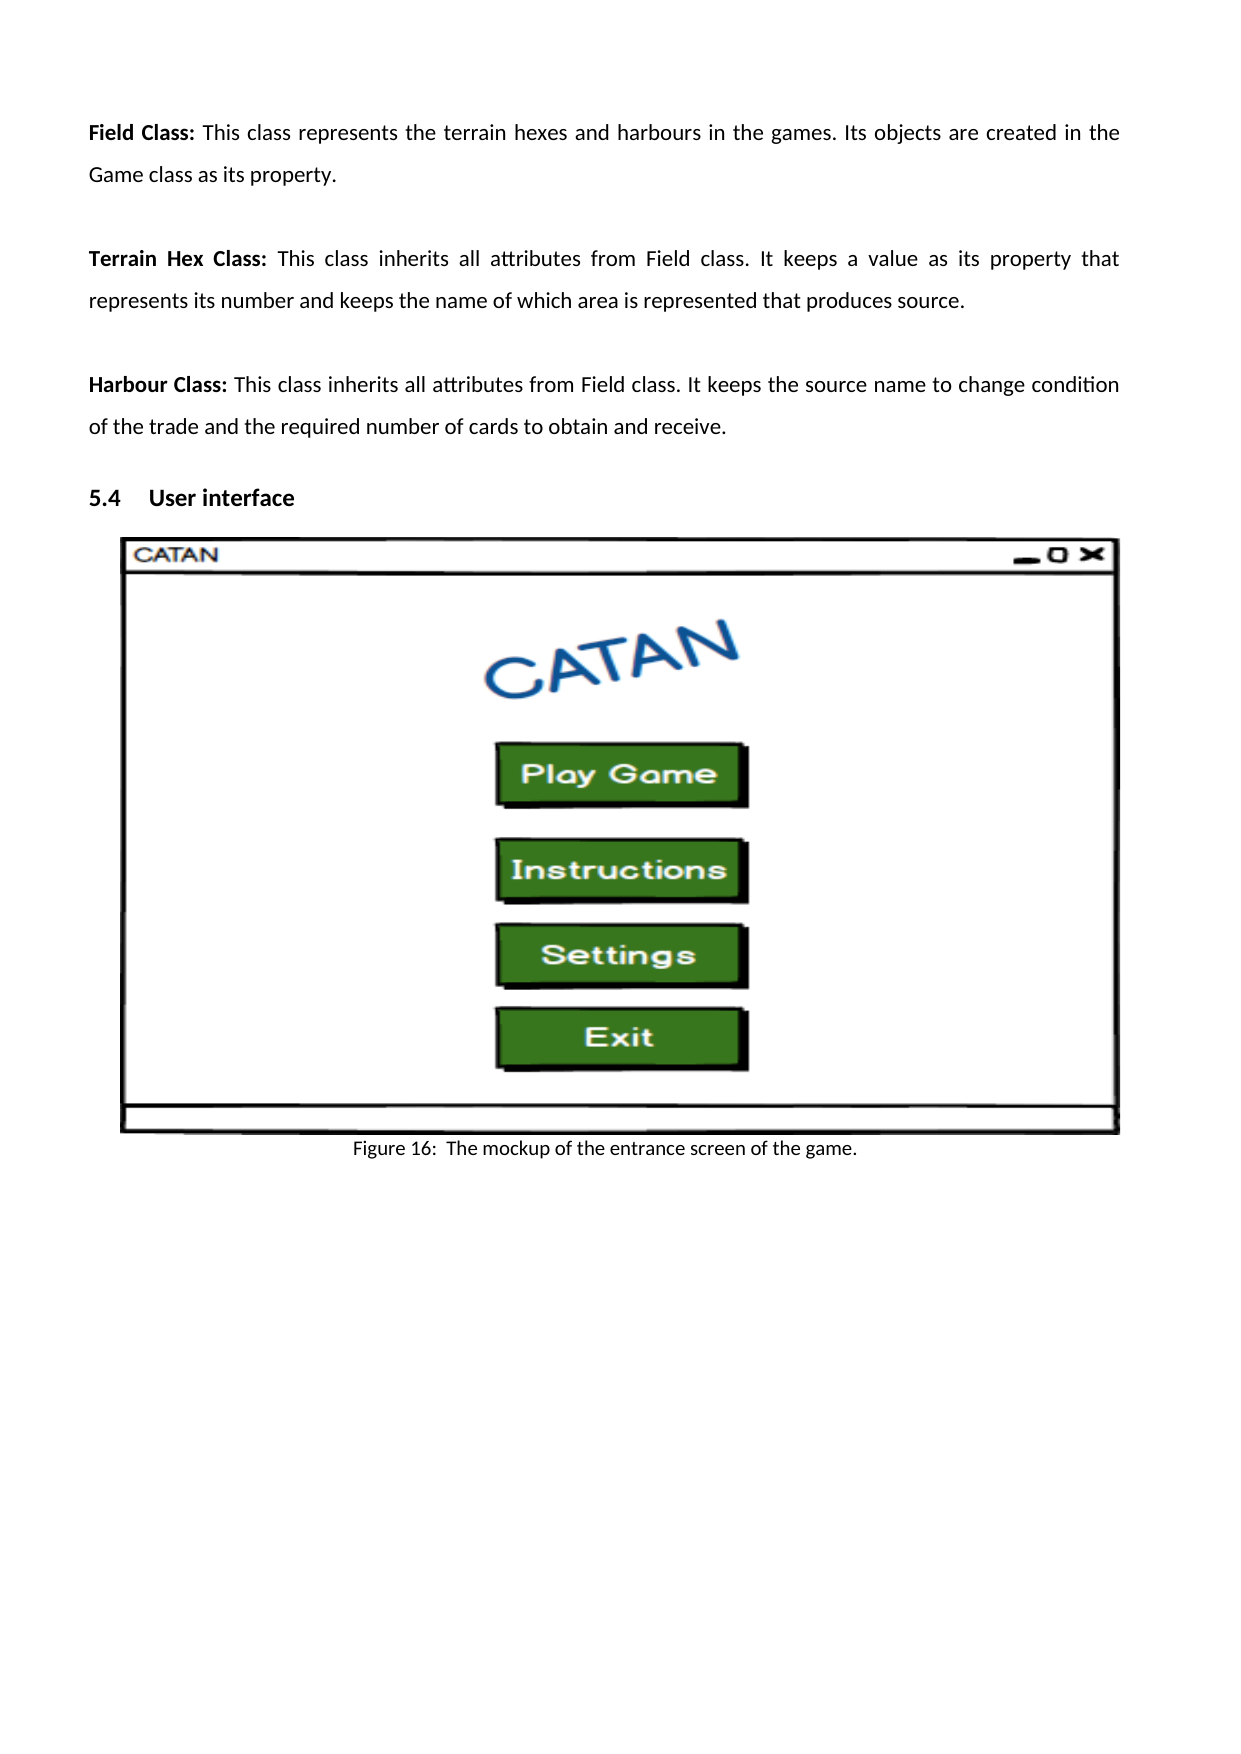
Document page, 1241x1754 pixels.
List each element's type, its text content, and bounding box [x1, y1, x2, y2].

picture [120, 537, 1121, 1135]
text Field Class: This class represents the terrain hexes and harbours in the games. Its objects are created in the Game class as its property. [88, 118, 1122, 188]
text Harbour Class: This class inherits all attributes from Field class. It keeps the source name to change condition of the trade and the required number of cards to obtain and receive. [88, 370, 1122, 440]
text Terrain Hex Class: This class inherits all attributes from Field class. It keeps a value as its property that represents its number and keeps the name of which area is represented that produces source. [88, 244, 1122, 314]
subtitle User interface [88, 482, 1122, 512]
